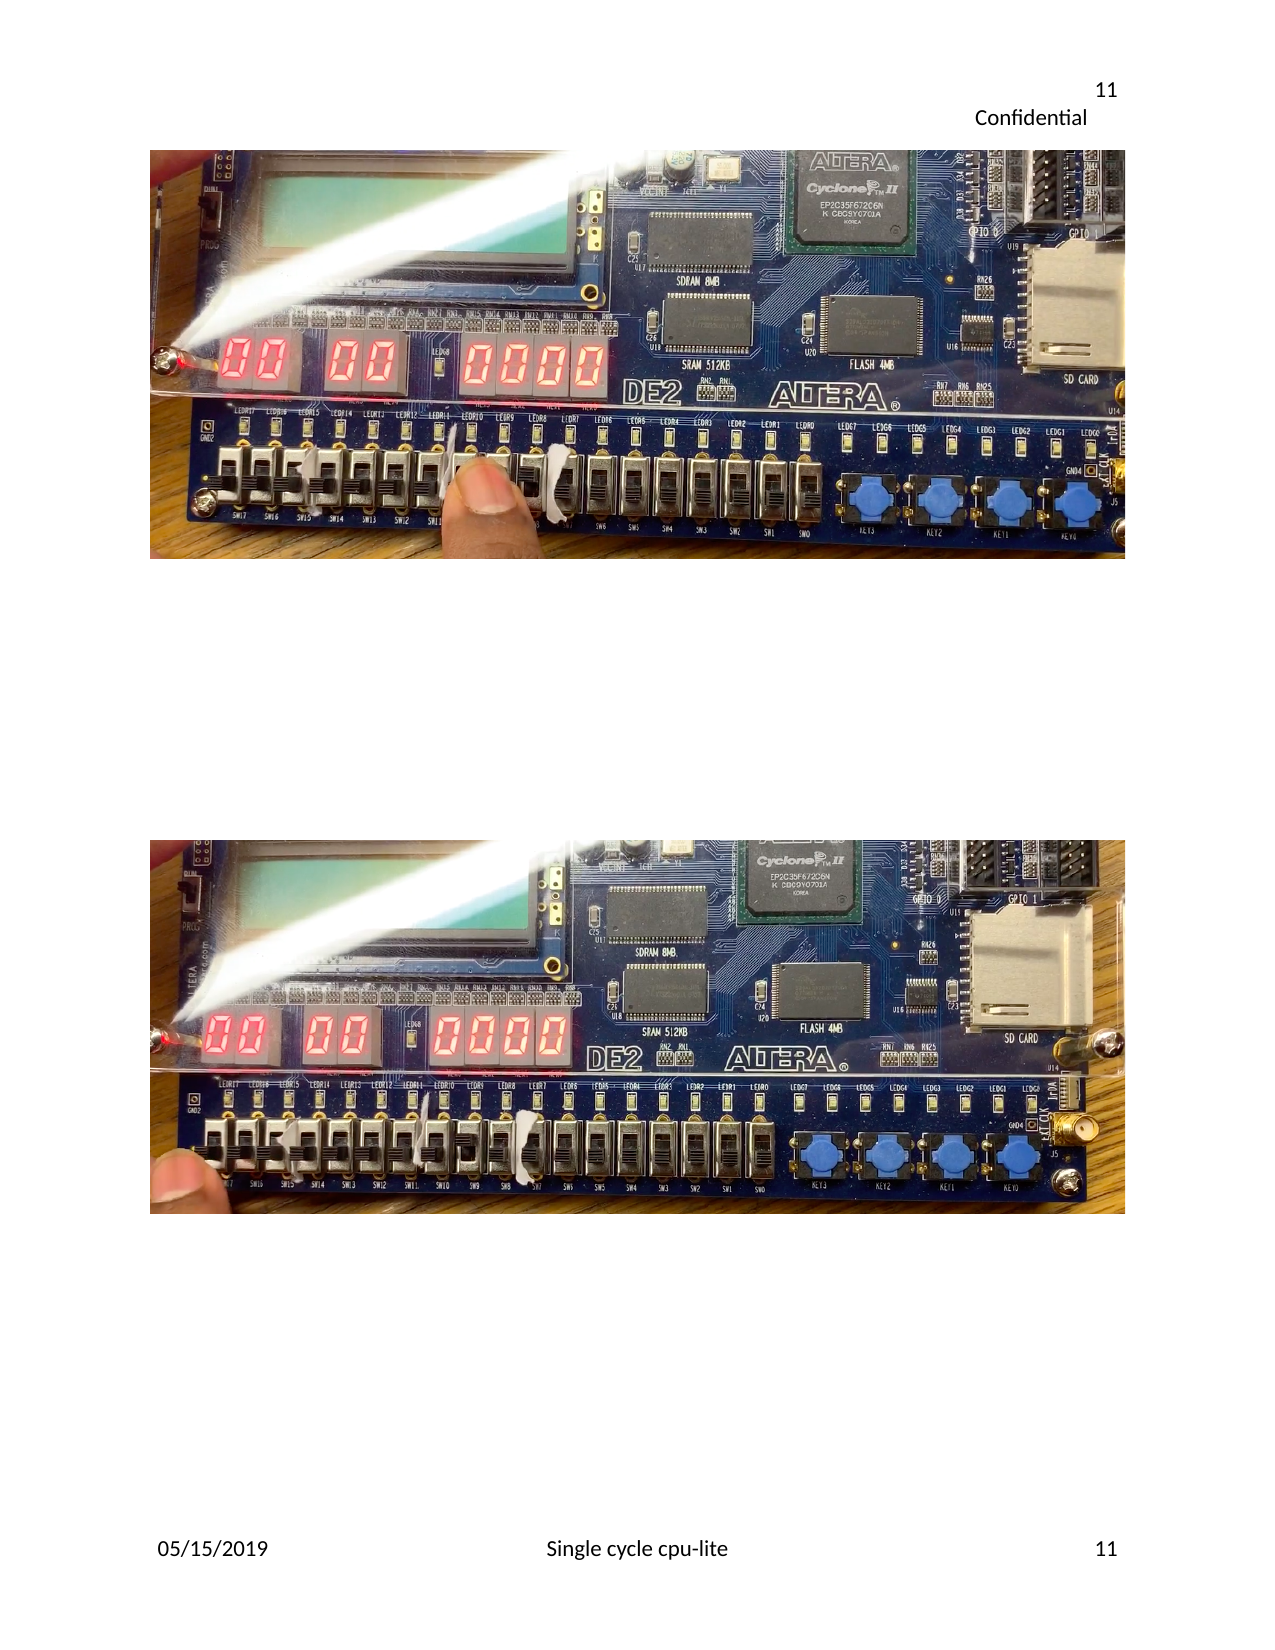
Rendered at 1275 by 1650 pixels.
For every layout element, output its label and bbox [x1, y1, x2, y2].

picture [150, 150, 1125, 559]
picture [150, 840, 1125, 1214]
